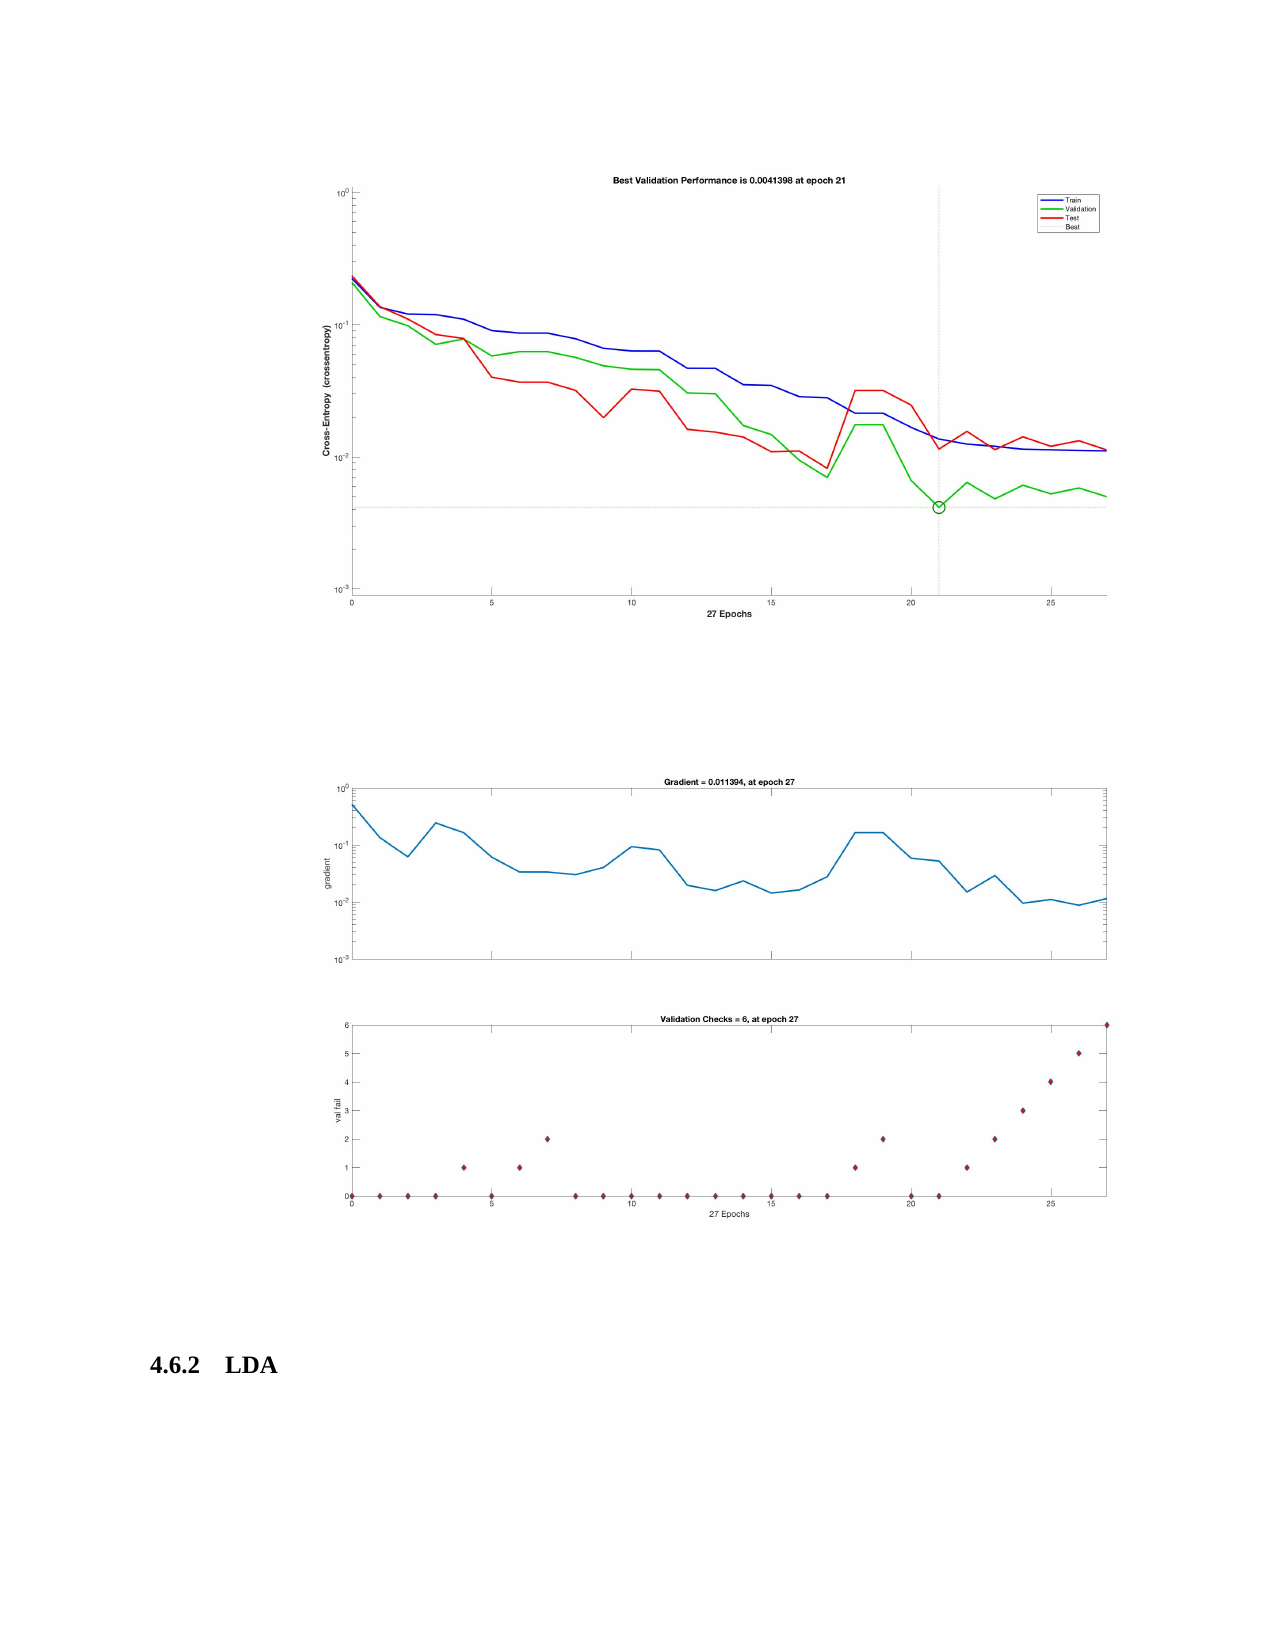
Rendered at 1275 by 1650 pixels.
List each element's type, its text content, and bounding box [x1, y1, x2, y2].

list LDA [150, 1351, 1125, 1379]
picture [225, 750, 1199, 1251]
picture [225, 149, 1199, 650]
